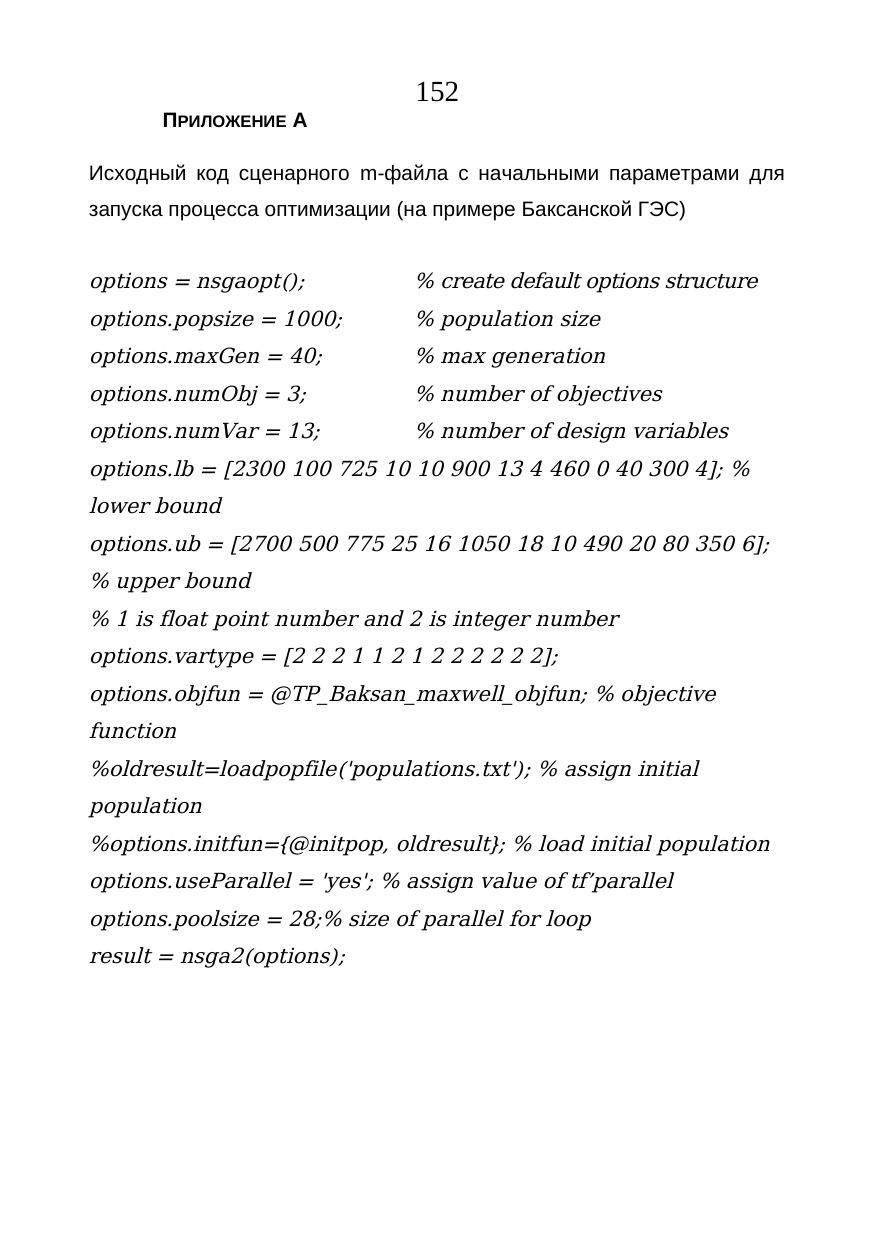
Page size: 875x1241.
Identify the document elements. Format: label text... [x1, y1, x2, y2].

text options.popsize = 1000; % population size [89, 306, 785, 331]
text % 1 is float point number and 2 is integer number [89, 606, 785, 631]
text result = nsga2(options); [89, 943, 785, 968]
text options.vartype = [2 2 2 1 1 2 1 2 2 2 2 2 2]; [89, 643, 785, 668]
text options.lb = [2300 100 725 10 10 900 13 4 460 0 40 300 4]; % lower bound [89, 456, 785, 518]
text options.poolsize = 28;% size of parallel for loop [89, 906, 785, 931]
text options = nsgaopt(); % create default options structure [89, 268, 785, 293]
text options.ub = [2700 500 775 25 16 1050 18 10 490 20 80 350 6]; % upper bound [89, 531, 785, 593]
subtitle Приложение А [162, 107, 662, 131]
text options.objfun = @TP_Baksan_maxwell_objfun; % objective function [89, 681, 785, 743]
text %options.initfun={@initpop, oldresult}; % load initial population [89, 831, 785, 856]
text options.useParallel = 'yes'; % assign value of tf’parallel [89, 868, 785, 893]
text options.numVar = 13; % number of design variables [89, 418, 785, 443]
text options.maxGen = 40; % max generation [89, 343, 785, 368]
text %oldresult=loadpopfile('populations.txt'); % assign initial population [89, 756, 785, 818]
text options.numObj = 3; % number of objectives [89, 381, 785, 406]
text Исходный код сценарного m-файла с начальными параметрами для запуска процесса оптимизации (на примере Баксанской ГЭС) [89, 161, 785, 220]
